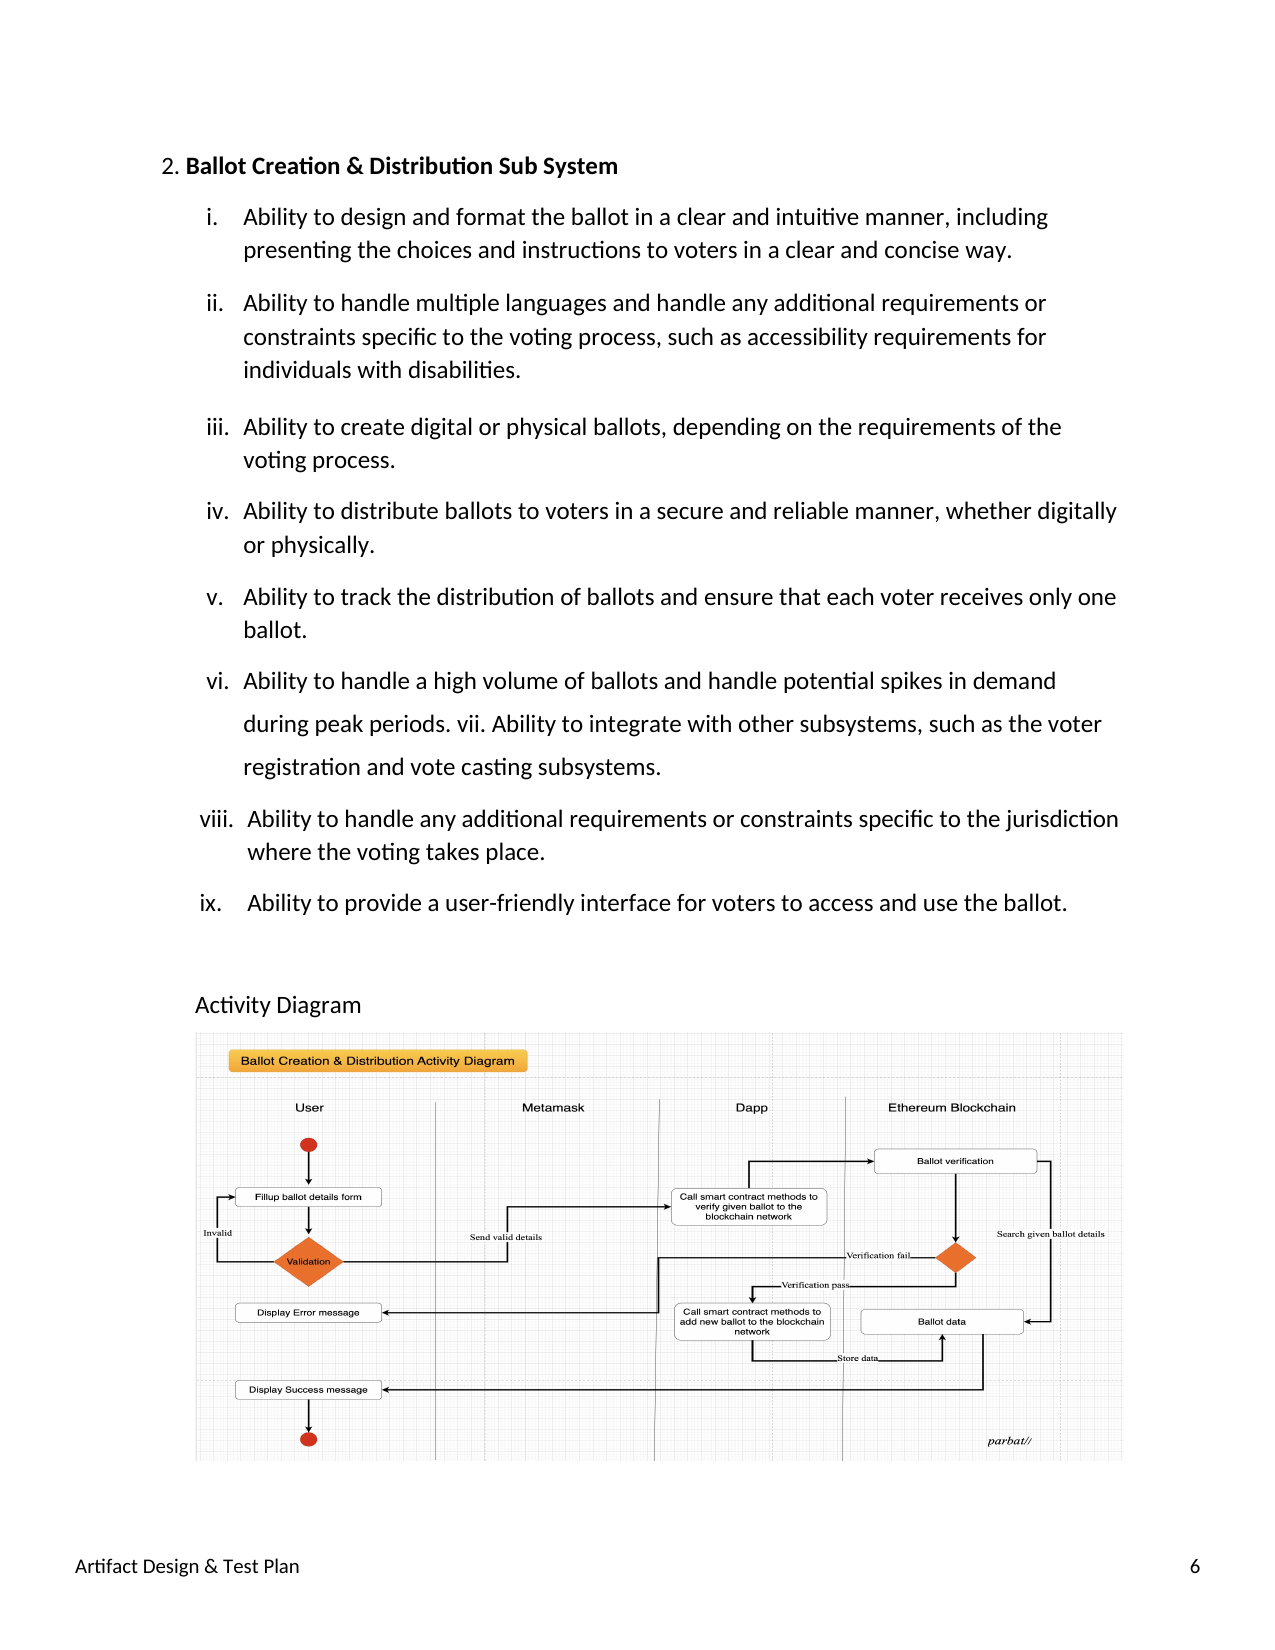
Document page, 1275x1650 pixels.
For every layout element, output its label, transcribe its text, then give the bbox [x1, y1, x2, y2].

text Activity Diagram [195, 989, 1121, 1020]
list Ability to create digital or physical ballots, depending on the requirements of the voting process. [206, 411, 1121, 475]
list Ability to handle a high volume of ballots and handle potential spikes in demand during peak periods. vii. Ability to integrate with other subsystems, such as the voter registration and vote casting subsystems. [206, 665, 1121, 781]
list Ability to handle any additional requirements or constraints specific to the jurisdiction where the voting takes place. [199, 803, 1121, 867]
list Ability to distribute ballots to voters in a secure and reliable manner, whether digitally or physically. [206, 495, 1121, 559]
picture [195, 1032, 1124, 1461]
subtitle 2. Ballot Creation & Distribution Sub System [161, 150, 1121, 181]
list Ability to track the distribution of ballots and ensure that each voter receives only one ballot. [206, 581, 1121, 645]
list Ability to handle multiple languages and handle any additional requirements or constraints specific to the voting process, such as accessibility requirements for individuals with disabilities. [206, 287, 1121, 385]
list Ability to design and format the ballot in a clear and intuitive manner, including presenting the choices and instructions to voters in a clear and concise way. [206, 202, 1121, 265]
list Ability to provide a user-friendly interface for voters to access and use the ballot. [199, 887, 1121, 917]
